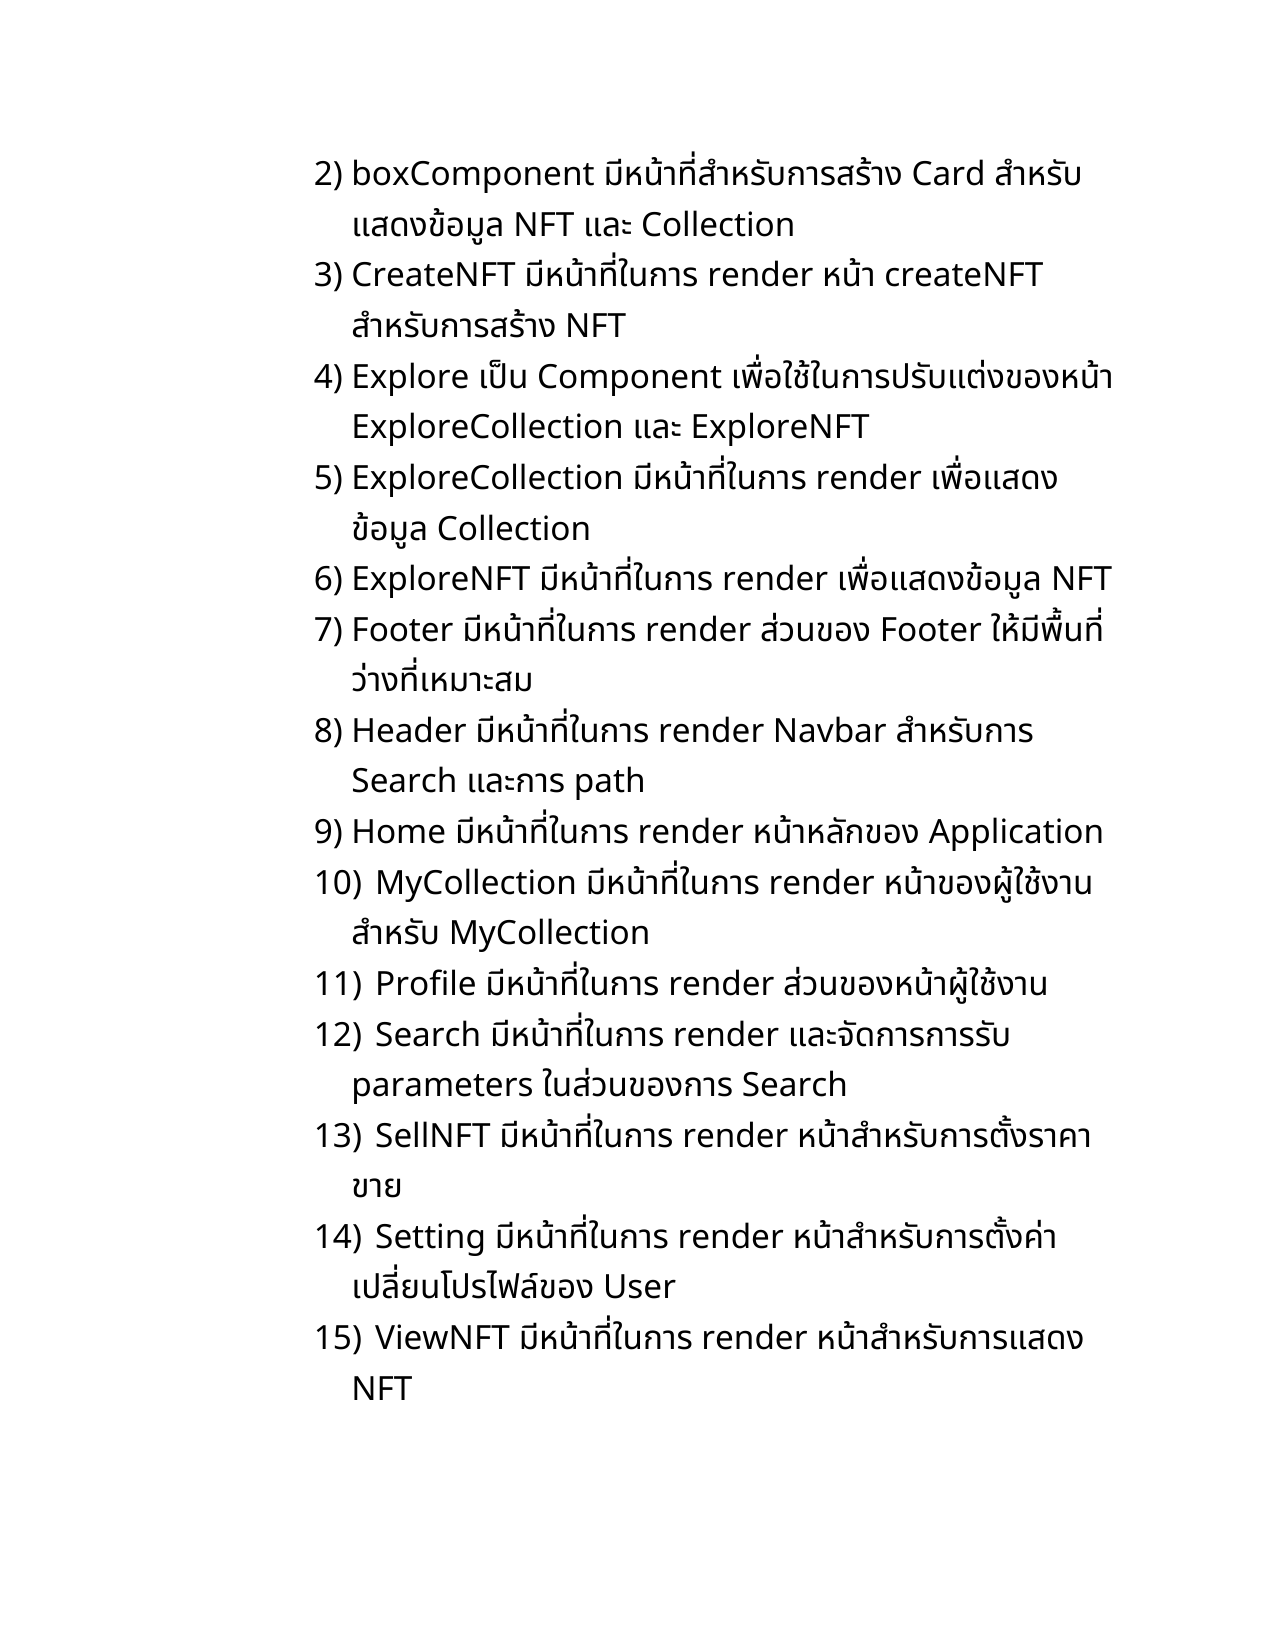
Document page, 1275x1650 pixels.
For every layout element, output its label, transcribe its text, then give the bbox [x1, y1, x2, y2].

list Explore เป็น Component เพื่อใช้ในการปรับแต่งของหน้า ExploreCollection และ ExploreNFT [314, 352, 1125, 454]
list ExploreCollection มีหน้าที่ในการ render เพื่อแสดงข้อมูล Collection [314, 454, 1125, 555]
list ExploreNFT มีหน้าที่ในการ render เพื่อแสดงข้อมูล NFT [314, 555, 1125, 606]
list CreateNFT มีหน้าที่ในการ render หน้า createNFT สำหรับการสร้าง NFT [314, 251, 1125, 352]
list Home มีหน้าที่ในการ render หน้าหลักของ Application [314, 808, 1125, 858]
list Profile มีหน้าที่ในการ render ส่วนของหน้าผู้ใช้งาน [314, 960, 1125, 1010]
list Header มีหน้าที่ในการ render Navbar สำหรับการ Search และการ path [314, 707, 1125, 808]
list SellNFT มีหน้าที่ในการ render หน้าสำหรับการตั้งราคาขาย [314, 1112, 1125, 1213]
list boxComponent มีหน้าที่สำหรับการสร้าง Card สำหรับแสดงข้อมูล NFT และ Collection [314, 150, 1125, 251]
list Setting มีหน้าที่ในการ render หน้าสำหรับการตั้งค่าเปลี่ยนโปรไฟล์ของ User [314, 1213, 1125, 1314]
list MyCollection มีหน้าที่ในการ render หน้าของผู้ใช้งานสำหรับ MyCollection [314, 858, 1125, 960]
list ViewNFT มีหน้าที่ในการ render หน้าสำหรับการแสดง NFT [314, 1314, 1125, 1410]
list Footer มีหน้าที่ในการ render ส่วนของ Footer ให้มีพื้นที่ว่างที่เหมาะสม [314, 606, 1125, 707]
list Search มีหน้าที่ในการ render และจัดการการรับ parameters ในส่วนของการ Search [314, 1010, 1125, 1112]
